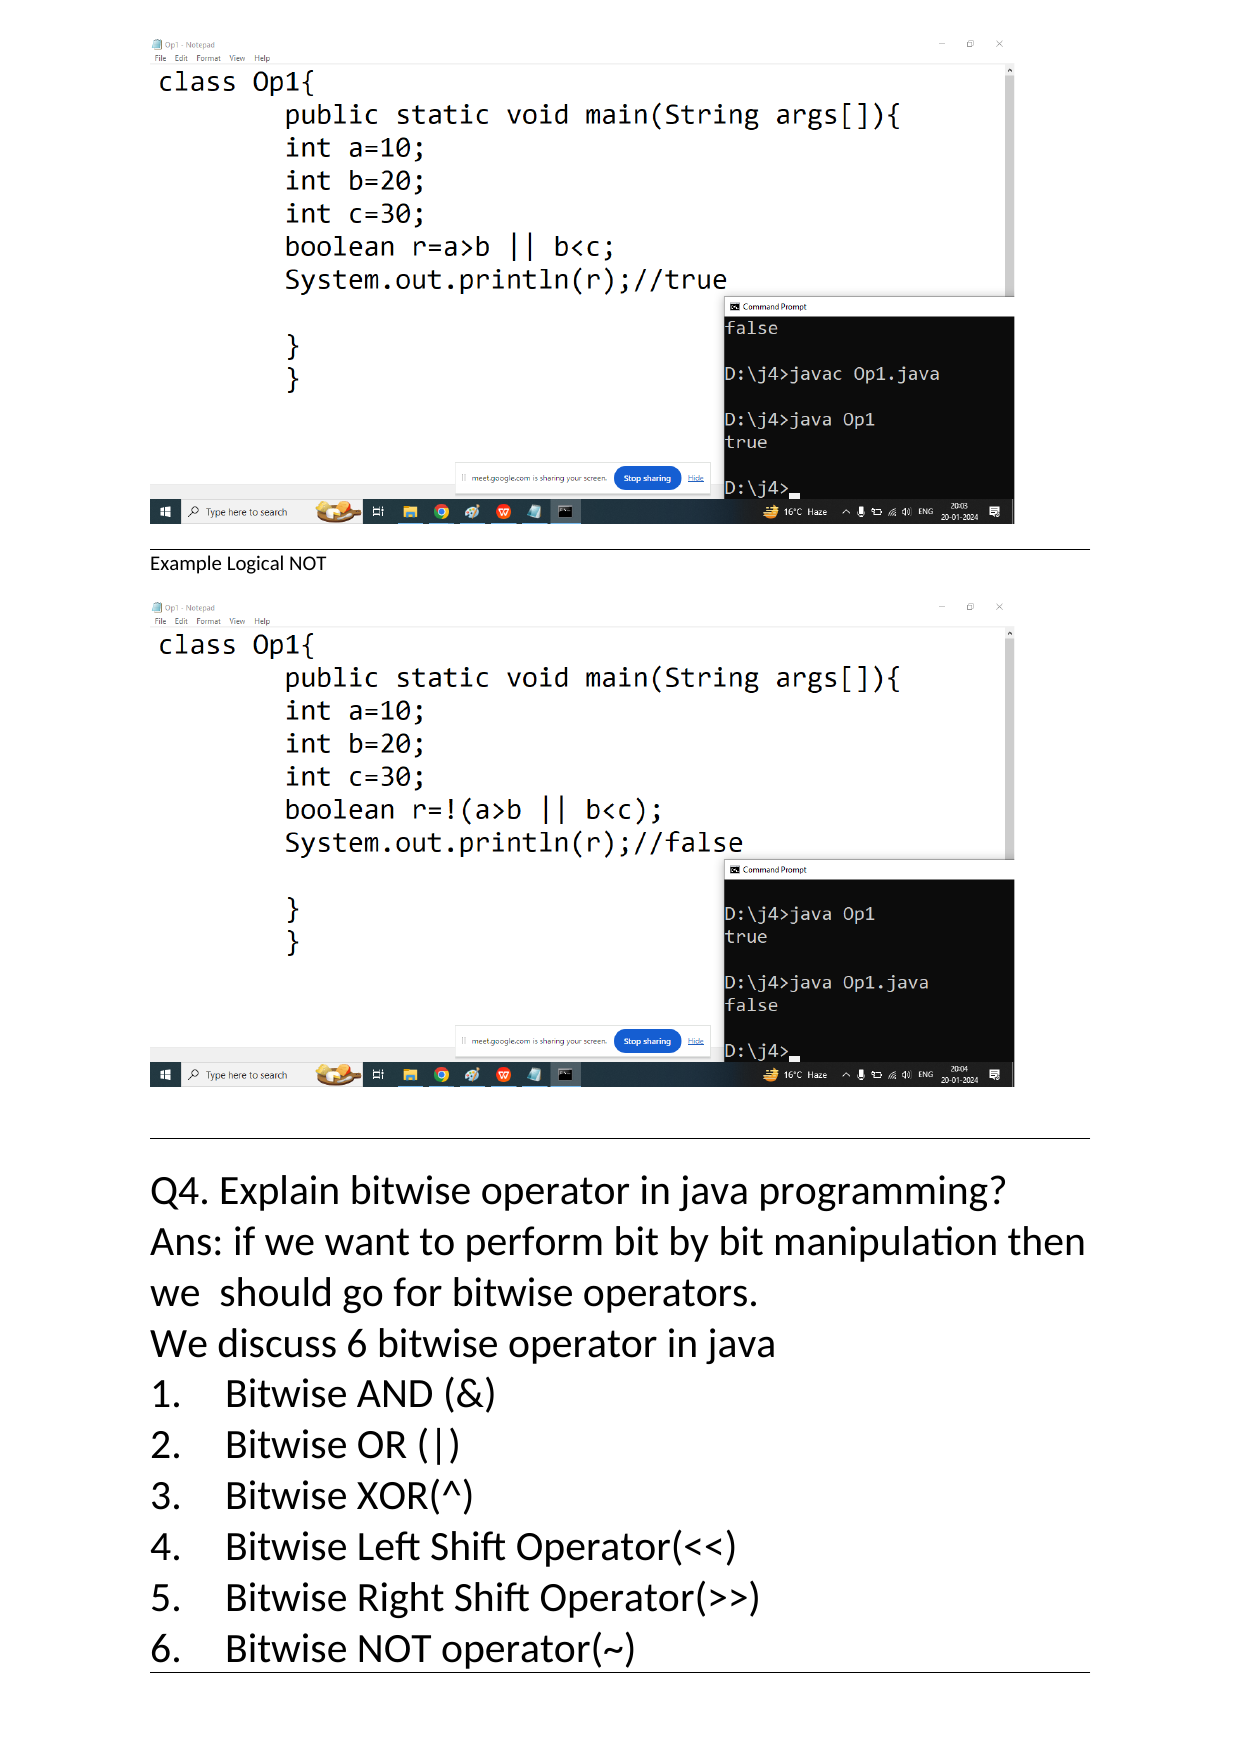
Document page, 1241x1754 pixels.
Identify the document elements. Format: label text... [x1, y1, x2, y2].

text Ans: if we want to perform bit by bit manipulation then we should go for bitwise operators. [150, 1215, 1090, 1317]
list Bitwise XOR(^) [150, 1469, 1090, 1520]
text Q4. Explain bitwise operator in java programming? [150, 1164, 1090, 1215]
picture [150, 37, 1015, 524]
picture [150, 600, 1015, 1087]
list Bitwise Left Shift Operator(<<) [150, 1520, 1090, 1571]
list Bitwise AND (&) [150, 1367, 1090, 1418]
list Bitwise NOT operator(~) [150, 1622, 1090, 1672]
text We discuss 6 bitwise operator in java [150, 1317, 1090, 1367]
text Example Logical NOT [150, 550, 1090, 575]
list Bitwise OR (|) [150, 1418, 1090, 1469]
list Bitwise Right Shift Operator(>>) [150, 1571, 1090, 1622]
